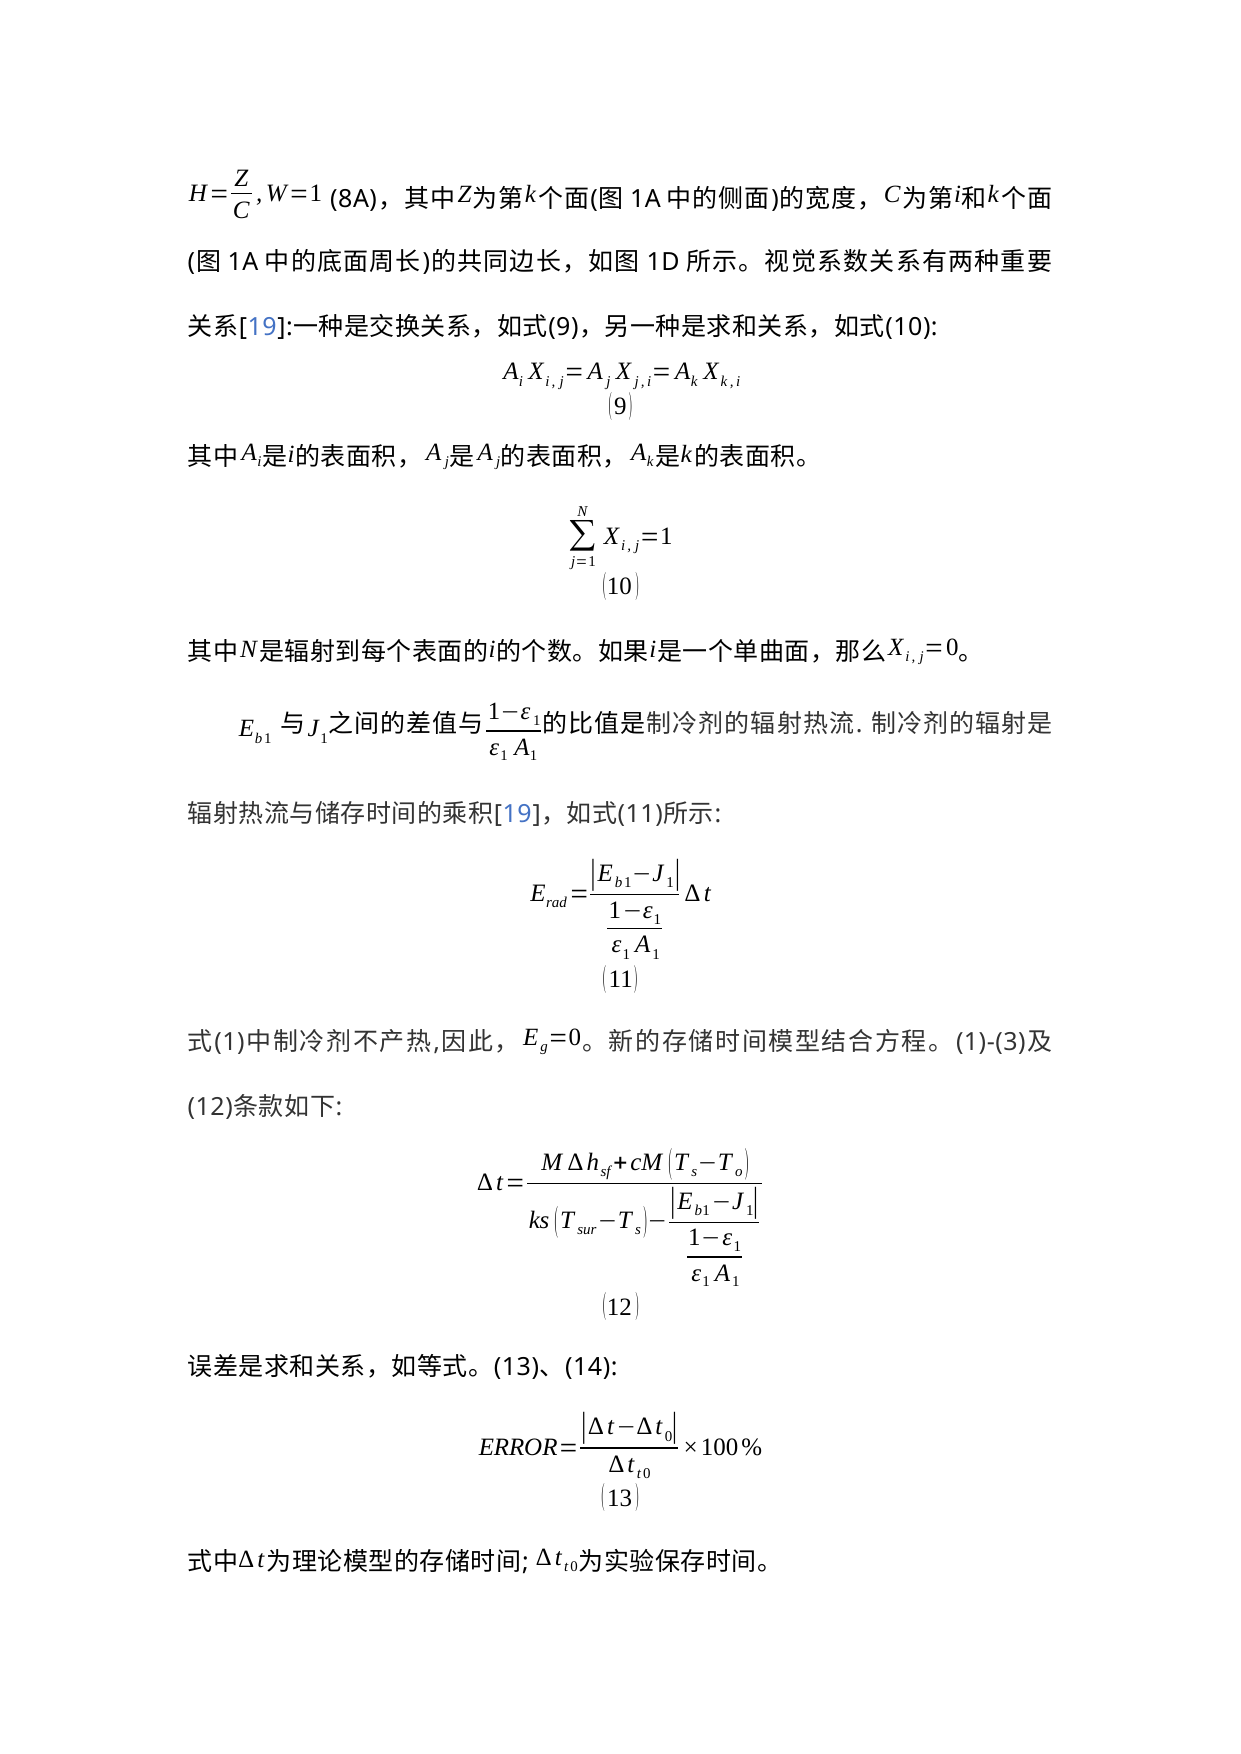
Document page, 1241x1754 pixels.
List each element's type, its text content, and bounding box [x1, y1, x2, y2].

text 其中是辐射到每个表面的的个数。如果是一个单曲面，那么。 [187, 617, 1053, 682]
text 误差是求和关系，如等式。(13)、(14): [187, 1332, 1053, 1397]
text 与之间的差值与的比值是制冷剂的辐射热流. 制冷剂的辐射是辐射热流与储存时间的乘积[19]，如式(11)所示: [187, 682, 1053, 844]
text 其中是的表面积，是的表面积，是的表面积。 [187, 422, 1053, 487]
text 式中为理论模型的存储时间; 为实验保存时间。 [187, 1527, 1053, 1592]
text 式(1)中制冷剂不产热,因此，。新的存储时间模型结合方程。(1)-(3)及(12)条款如下: [187, 1007, 1053, 1137]
text (8A)，其中为第个面(图1A中的侧面)的宽度，为第和个面(图1A中的底面周长)的共同边长，如图1D所示。视觉系数关系有两种重要关系[19]:一种是交换关系，如式(9)，另一种是求和关系，如式(10): [187, 162, 1053, 357]
